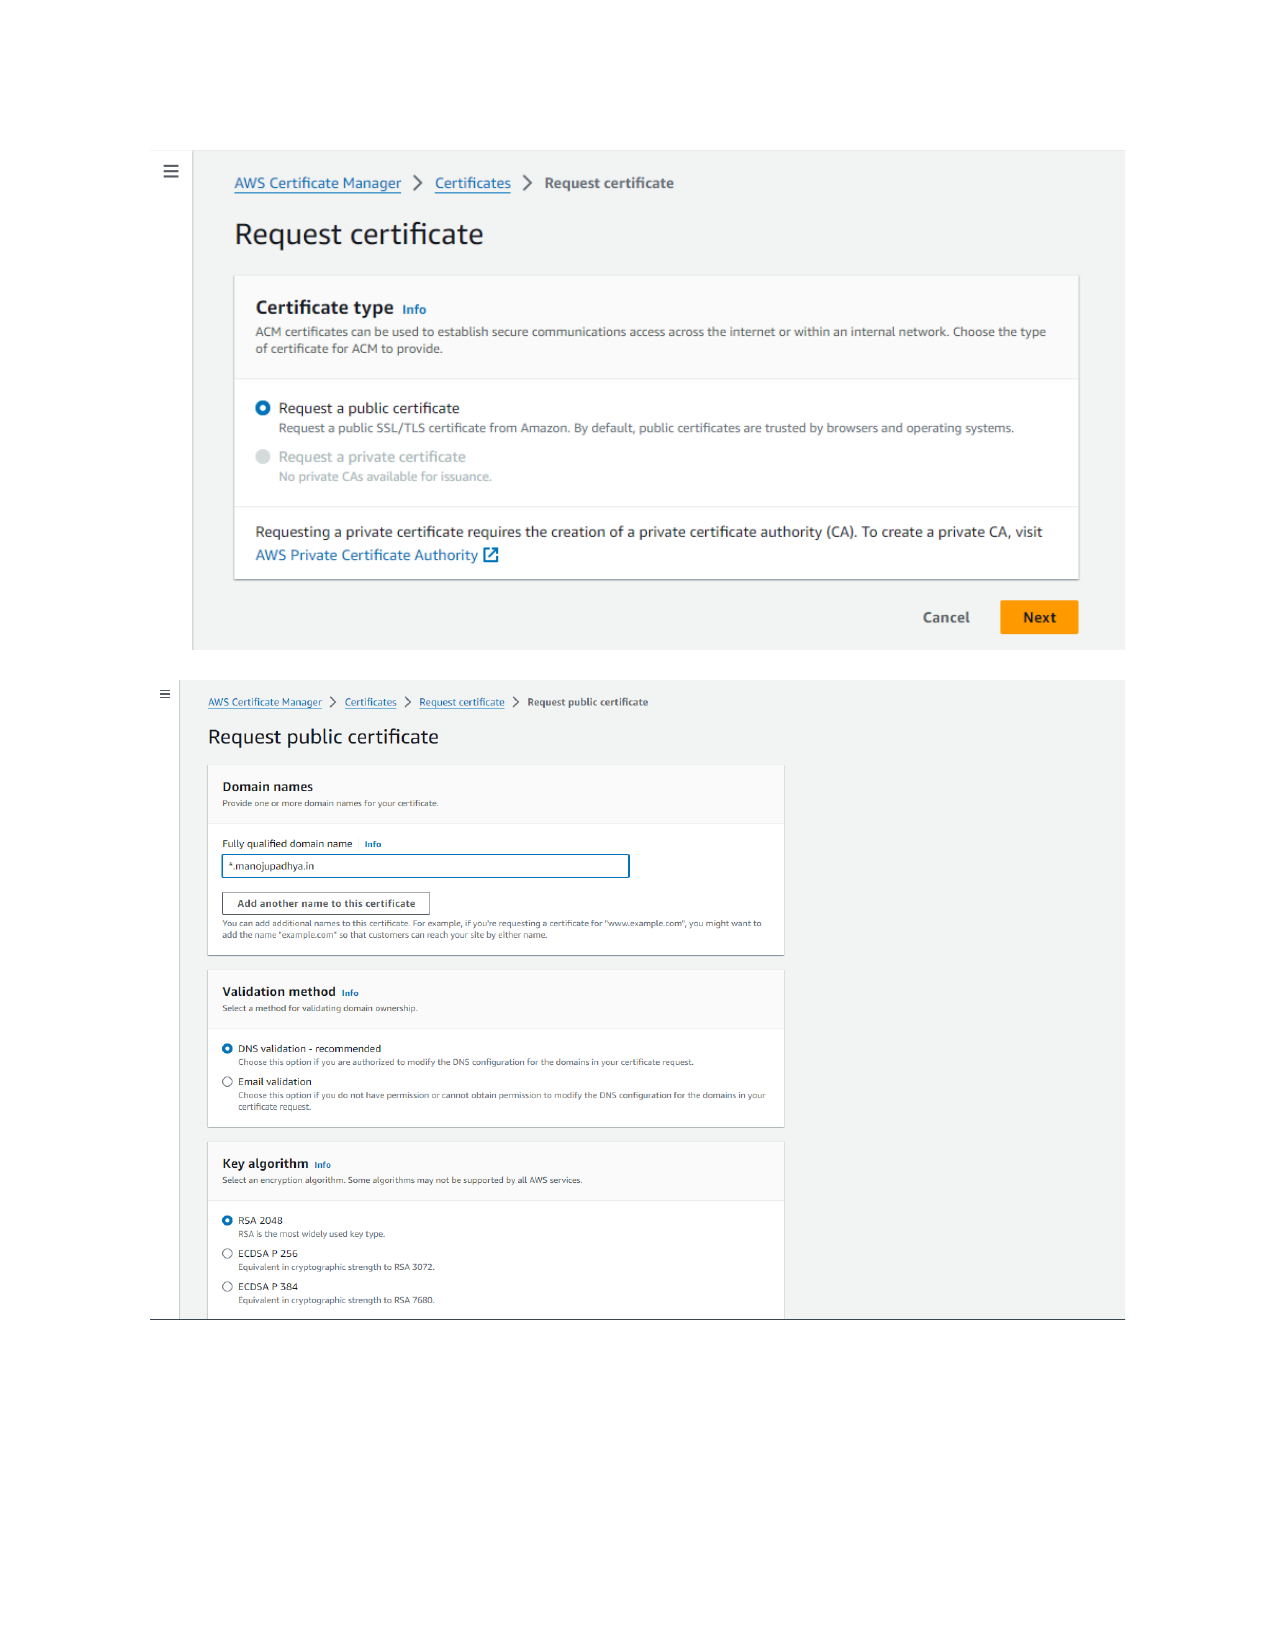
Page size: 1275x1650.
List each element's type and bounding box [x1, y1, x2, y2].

picture [150, 680, 1125, 1320]
picture [150, 150, 1125, 650]
